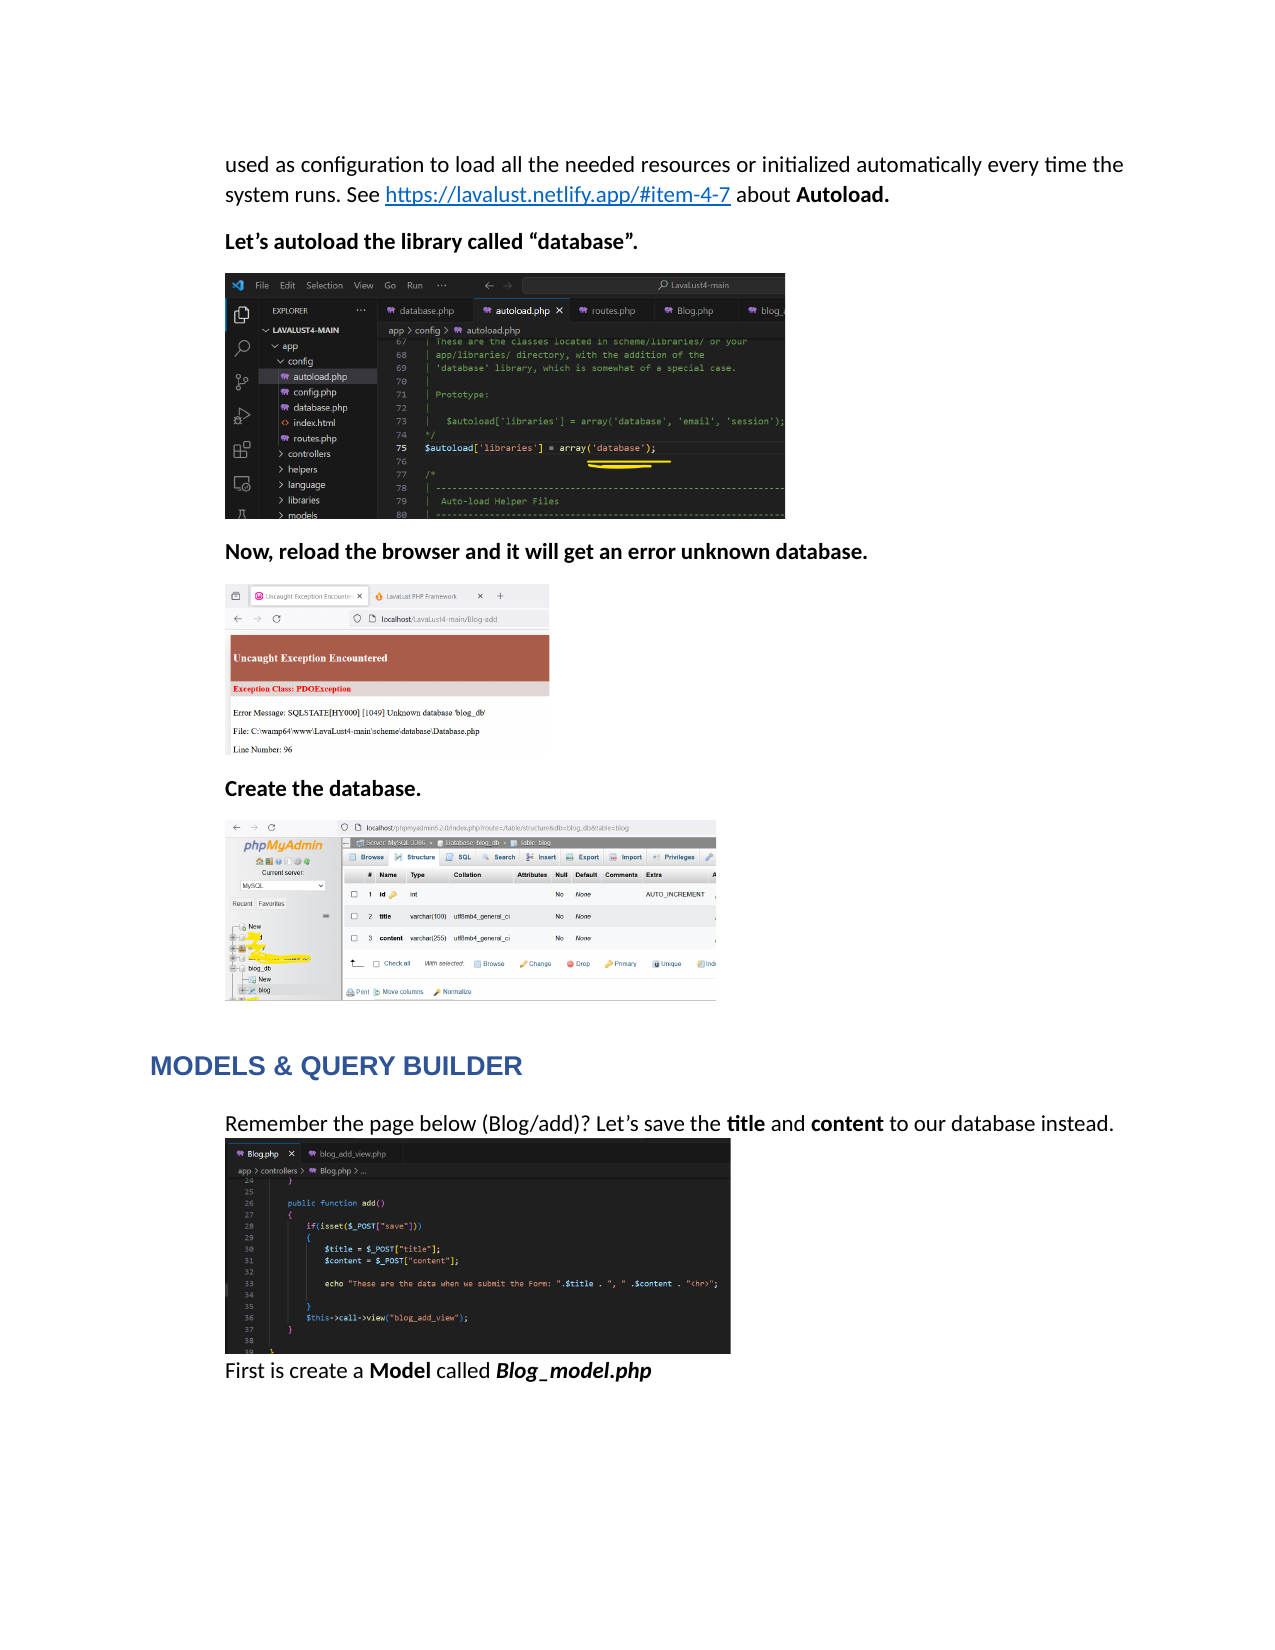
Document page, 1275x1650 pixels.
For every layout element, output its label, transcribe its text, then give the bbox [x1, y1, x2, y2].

text MODELS & QUERY BUILDER [150, 1050, 1125, 1081]
list First is create a Model called Blog_model.php [225, 1356, 1125, 1384]
text Let’s autoload the library called “database”. [150, 227, 1125, 255]
picture [225, 584, 550, 755]
list Remember the page below (Blog/add)? Let’s save the title and content to our database instead. [225, 1109, 1125, 1137]
text Create the database. [150, 774, 1125, 802]
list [225, 150, 1125, 208]
picture [225, 820, 717, 1001]
text Now, reload the browser and it will get an error unknown database. [150, 537, 1125, 565]
picture [225, 273, 786, 519]
picture [225, 1138, 731, 1354]
